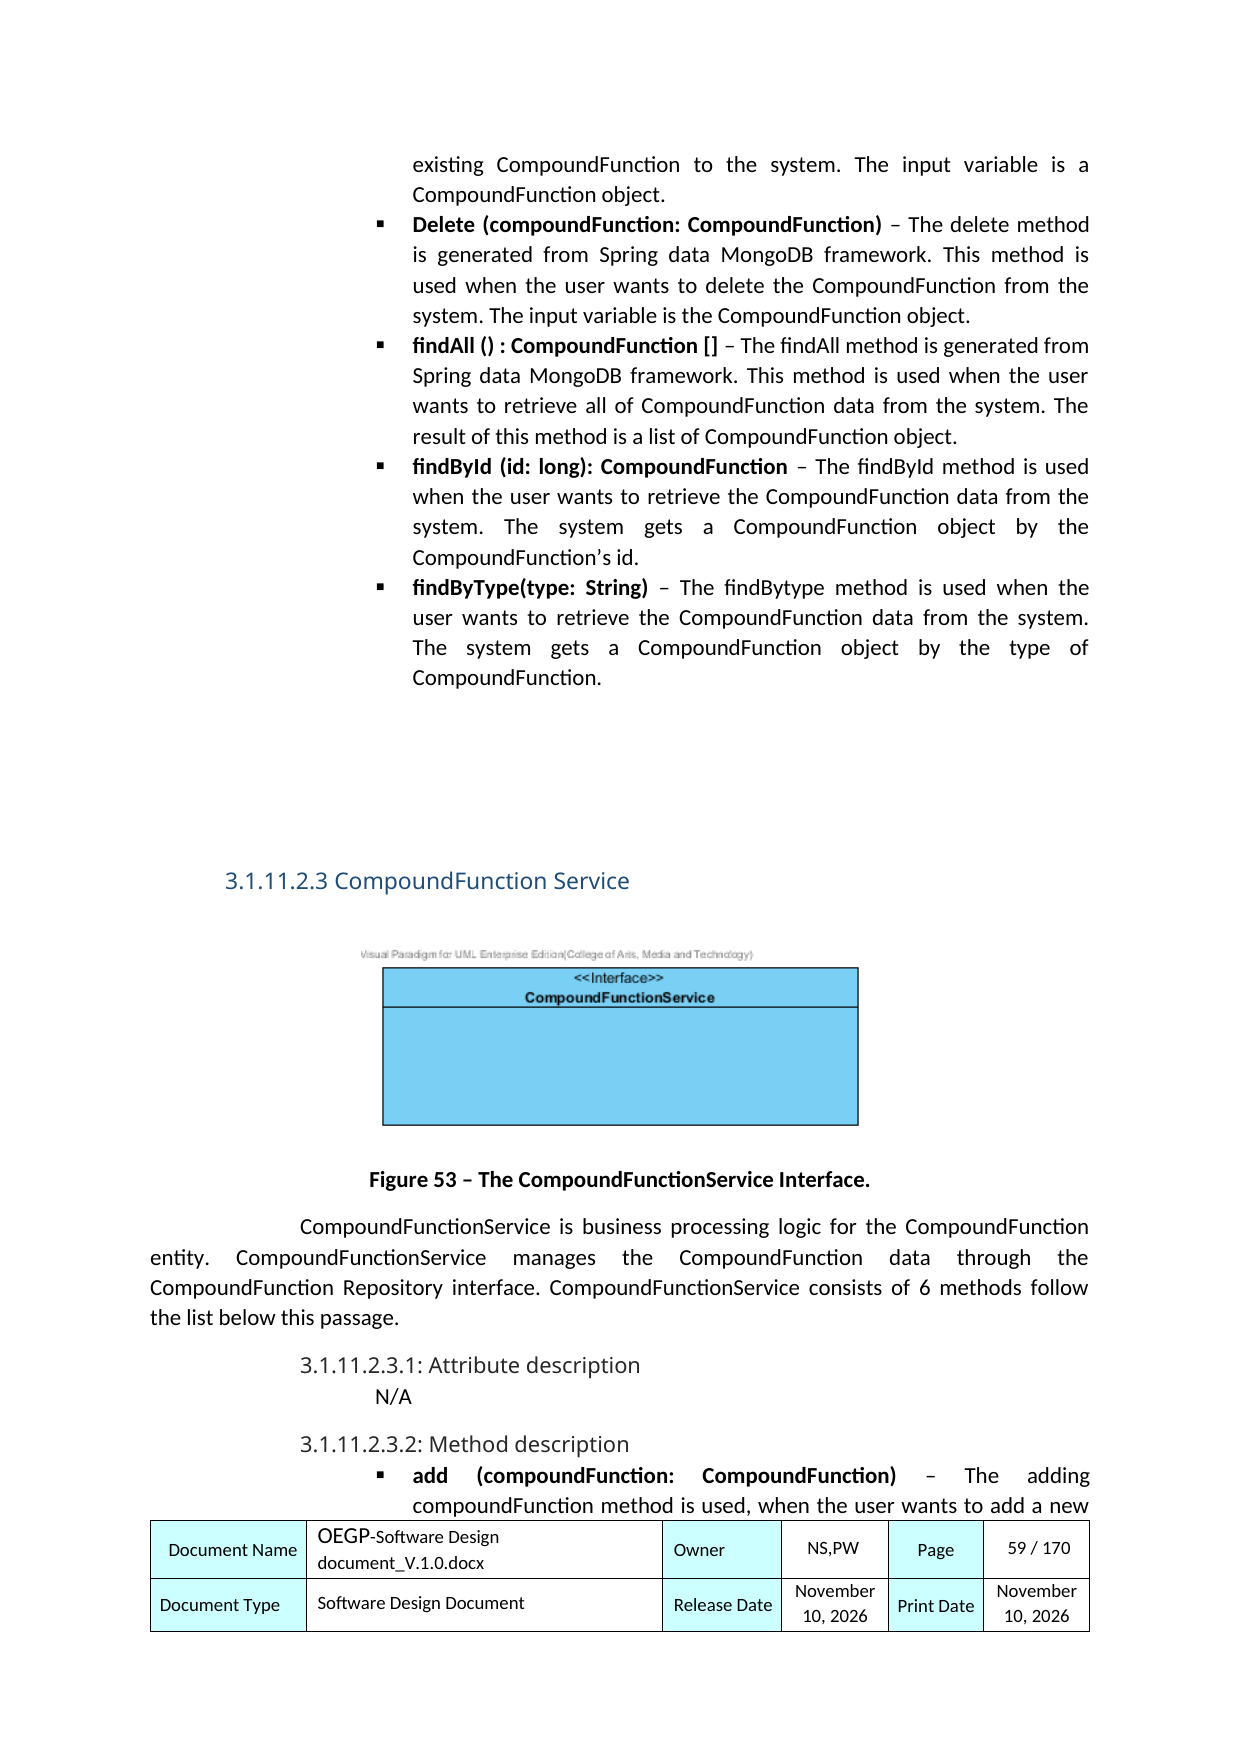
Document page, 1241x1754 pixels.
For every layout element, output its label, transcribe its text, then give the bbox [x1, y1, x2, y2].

list Delete (compoundFunction: CompoundFunction) – The delete method is generated from Spring data MongoDB framework. This method is used when the user wants to delete the CompoundFunction from the system. The input variable is the CompoundFunction object. [375, 210, 1090, 329]
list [375, 1461, 1090, 1519]
subtitle 3.1.11.2.3.1: Attribute description [225, 1350, 1090, 1380]
text Figure 53 – The CompoundFunctionService Interface. [150, 1166, 1090, 1194]
text CompoundFunctionService is business processing logic for the CompoundFunction entity. CompoundFunctionService manages the CompoundFunction data through the CompoundFunction Repository interface. CompoundFunctionService consists of 6 methods follow the list below this passage. [150, 1212, 1090, 1331]
text N/A [150, 1382, 1090, 1410]
list findByType(type: String) – The findBytype method is used when the user wants to retrieve the CompoundFunction data from the system. The system gets a CompoundFunction object by the type of CompoundFunction. [375, 573, 1090, 692]
picture [361, 945, 880, 1147]
list findById (id: long): CompoundFunction – The findById method is used when the user wants to retrieve the CompoundFunction data from the system. The system gets a CompoundFunction object by the CompoundFunction’s id. [375, 452, 1090, 571]
list findAll () : CompoundFunction [] – The findAll method is generated from Spring data MongoDB framework. This method is used when the user wants to retrieve all of CompoundFunction data from the system. The result of this method is a list of CompoundFunction object. [375, 331, 1090, 450]
subtitle 3.1.11.2.3 CompoundFunction Service [150, 864, 1090, 896]
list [375, 150, 1090, 208]
subtitle 3.1.11.2.3.2: Method description [262, 1429, 1090, 1459]
